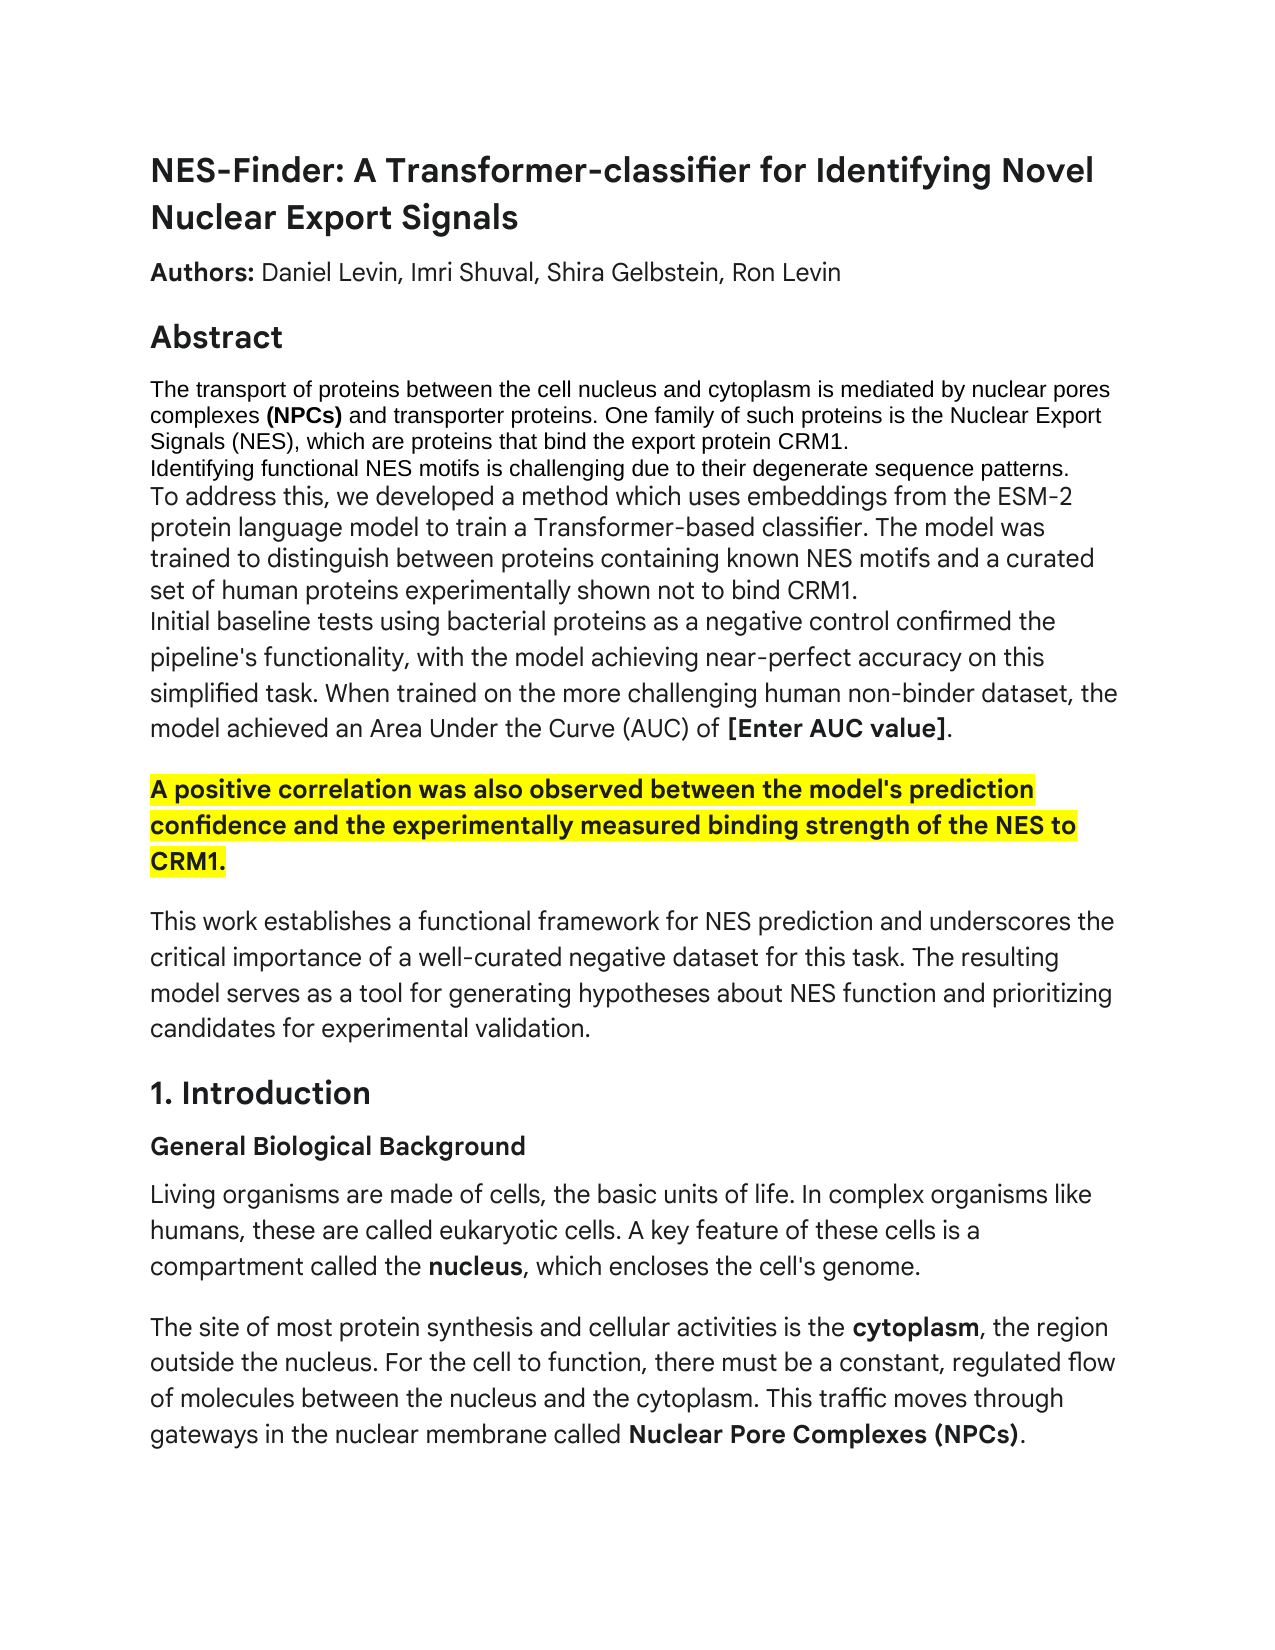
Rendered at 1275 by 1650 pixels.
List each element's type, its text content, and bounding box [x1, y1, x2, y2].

text This work establishes a functional framework for NES prediction and underscores the critical importance of a well-curated negative dataset for this task. The resulting model serves as a tool for generating hypotheses about NES function and prioritizing candidates for experimental validation. [150, 906, 1125, 1045]
text Authors: Daniel Levin, Imri Shuval, Shira Gelbstein, Ron Levin [150, 258, 1125, 289]
subtitle Abstract [150, 318, 1125, 358]
text The site of most protein synthesis and cellular activities is the cytoplasm, the region outside the nucleus. For the cell to function, there must be a constant, regulated flow of molecules between the nucleus and the cytoplasm. This traffic moves through gateways in the nuclear membrane called Nuclear Pore Complexes (NPCs). [150, 1312, 1125, 1450]
text The transport of proteins between the cell nucleus and cytoplasm is mediated by nuclear pores complexes (NPCs) and transporter proteins. One family of such proteins is the Nuclear Export Signals (NES), which are proteins that bind the export protein CRM1. [150, 376, 1125, 454]
subtitle NES-Finder: A Transformer-classifier for Identifying Novel Nuclear Export Signals [150, 150, 1125, 239]
text Living organisms are made of cells, the basic units of life. In complex organisms like humans, these are called eukaryotic cells. A key feature of these cells is a compartment called the nucleus, which encloses the cell's genome. [150, 1180, 1125, 1282]
text Initial baseline tests using bacterial proteins as a negative control confirmed the pipeline's functionality, with the model achieving near-perfect accuracy on this simplified task. When trained on the more challenging human non-binder dataset, the model achieved an Area Under the Curve (AUC) of [Enter AUC value]. [150, 606, 1125, 745]
subtitle 1. Introduction [150, 1074, 1125, 1113]
text A positive correlation was also observed between the model's prediction confidence and the experimentally measured binding strength of the NES to CRM1. [150, 774, 1125, 877]
text Identifying functional NES motifs is challenging due to their degenerate sequence patterns. [150, 454, 1125, 481]
subtitle General Biological Background [150, 1131, 1125, 1163]
text To address this, we developed a method which uses embeddings from the ESM-2 protein language model to train a Transformer-based classifier. The model was trained to distinguish between proteins containing known NES motifs and a curated set of human proteins experimentally shown not to bind CRM1. [150, 481, 1125, 606]
